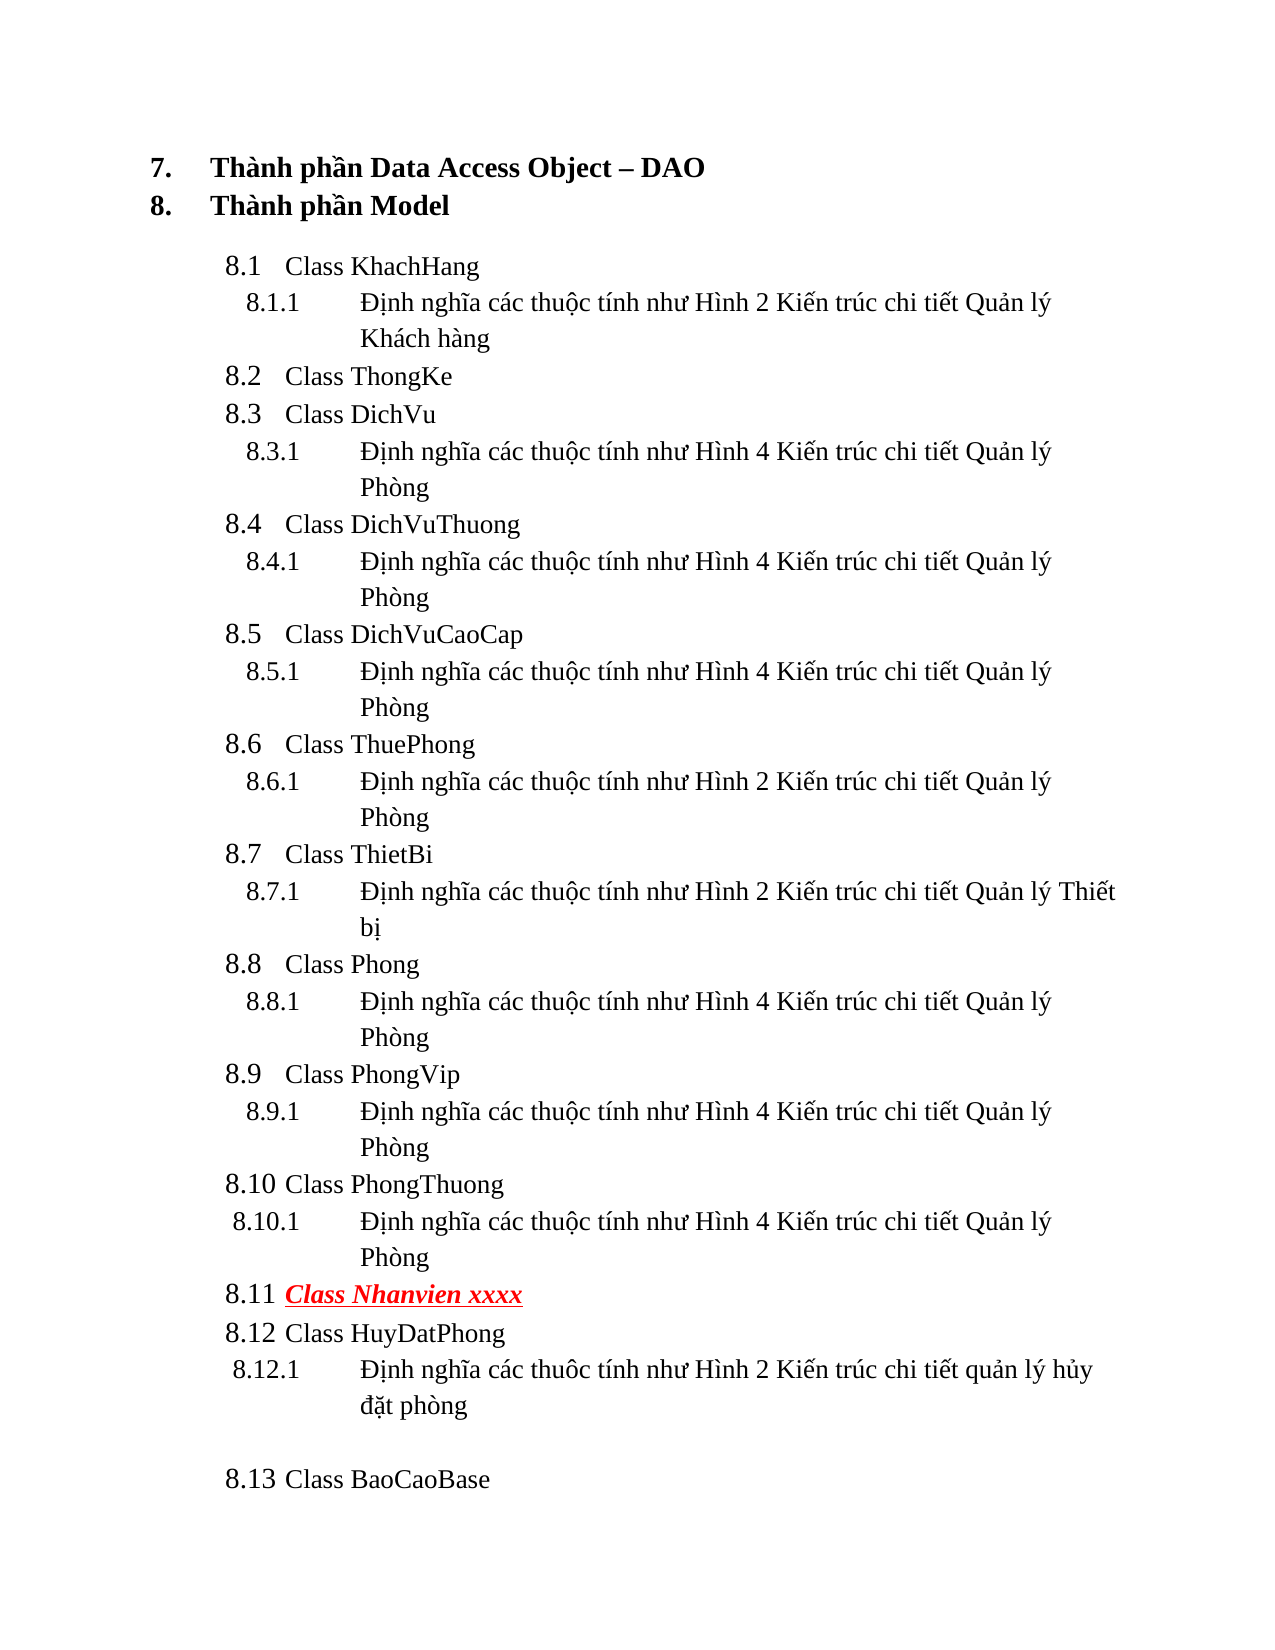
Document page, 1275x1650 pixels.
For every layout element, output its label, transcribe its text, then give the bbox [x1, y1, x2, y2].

text Class Nhanvien xxxx [225, 1276, 1125, 1310]
title Thành phần Model [150, 188, 1125, 222]
list Định nghĩa các thuộc tính như Hình 2 Kiến trúc chi tiết Quản lý Phòng [300, 765, 1125, 832]
list Định nghĩa các thuộc tính như Hình 2 Kiến trúc chi tiết Quản lý Khách hàng [300, 286, 1125, 353]
list Định nghĩa các thuộc tính như Hình 4 Kiến trúc chi tiết Quản lý Phòng [300, 1095, 1125, 1162]
text Class ThuePhong [225, 726, 1125, 760]
text Class HuyDatPhong [225, 1315, 1125, 1348]
list Định nghĩa các thuộc tính như Hình 4 Kiến trúc chi tiết Quản lý Phòng [300, 985, 1125, 1052]
list Định nghĩa các thuộc tính như Hình 4 Kiến trúc chi tiết Quản lý Dịch vụ [300, 545, 1125, 612]
text Class ThietBi [225, 836, 1125, 870]
list Định nghĩa các thuộc tính như Hình 4 Kiến trúc chi tiết Quản lý Dịch vụ [300, 435, 1125, 502]
text Class Phong [225, 946, 1125, 980]
list Định nghĩa các thuộc tính như Hình 4 Kiến trúc chi tiết Quản lý Phòng [300, 1205, 1125, 1272]
list Định nghĩa các thuộc tính như Hình 2 Kiến trúc chi tiết Quản lý Thiết bị [300, 875, 1125, 942]
text Class DichVuThuong [225, 506, 1125, 540]
text Class PhongVip [225, 1056, 1125, 1090]
text Class ThongKe [225, 358, 1125, 391]
text Class BaoCaoBase [225, 1461, 1125, 1494]
text Class PhongThuong [225, 1166, 1125, 1200]
text Class DichVu [225, 396, 1125, 430]
list Định nghĩa các thuộc tính như Hình 4 Kiến trúc chi tiết Quản lý Dịch vụ [300, 655, 1125, 722]
title Thành phần Data Access Object – DAO [150, 150, 1125, 183]
text Class KhachHang [225, 248, 1125, 281]
list Định nghĩa các thuôc tính như Hình 2 Kiến trúc chi tiết quản lý hủy đặt phòng [300, 1353, 1125, 1420]
text Class DichVuCaoCap [225, 616, 1125, 650]
